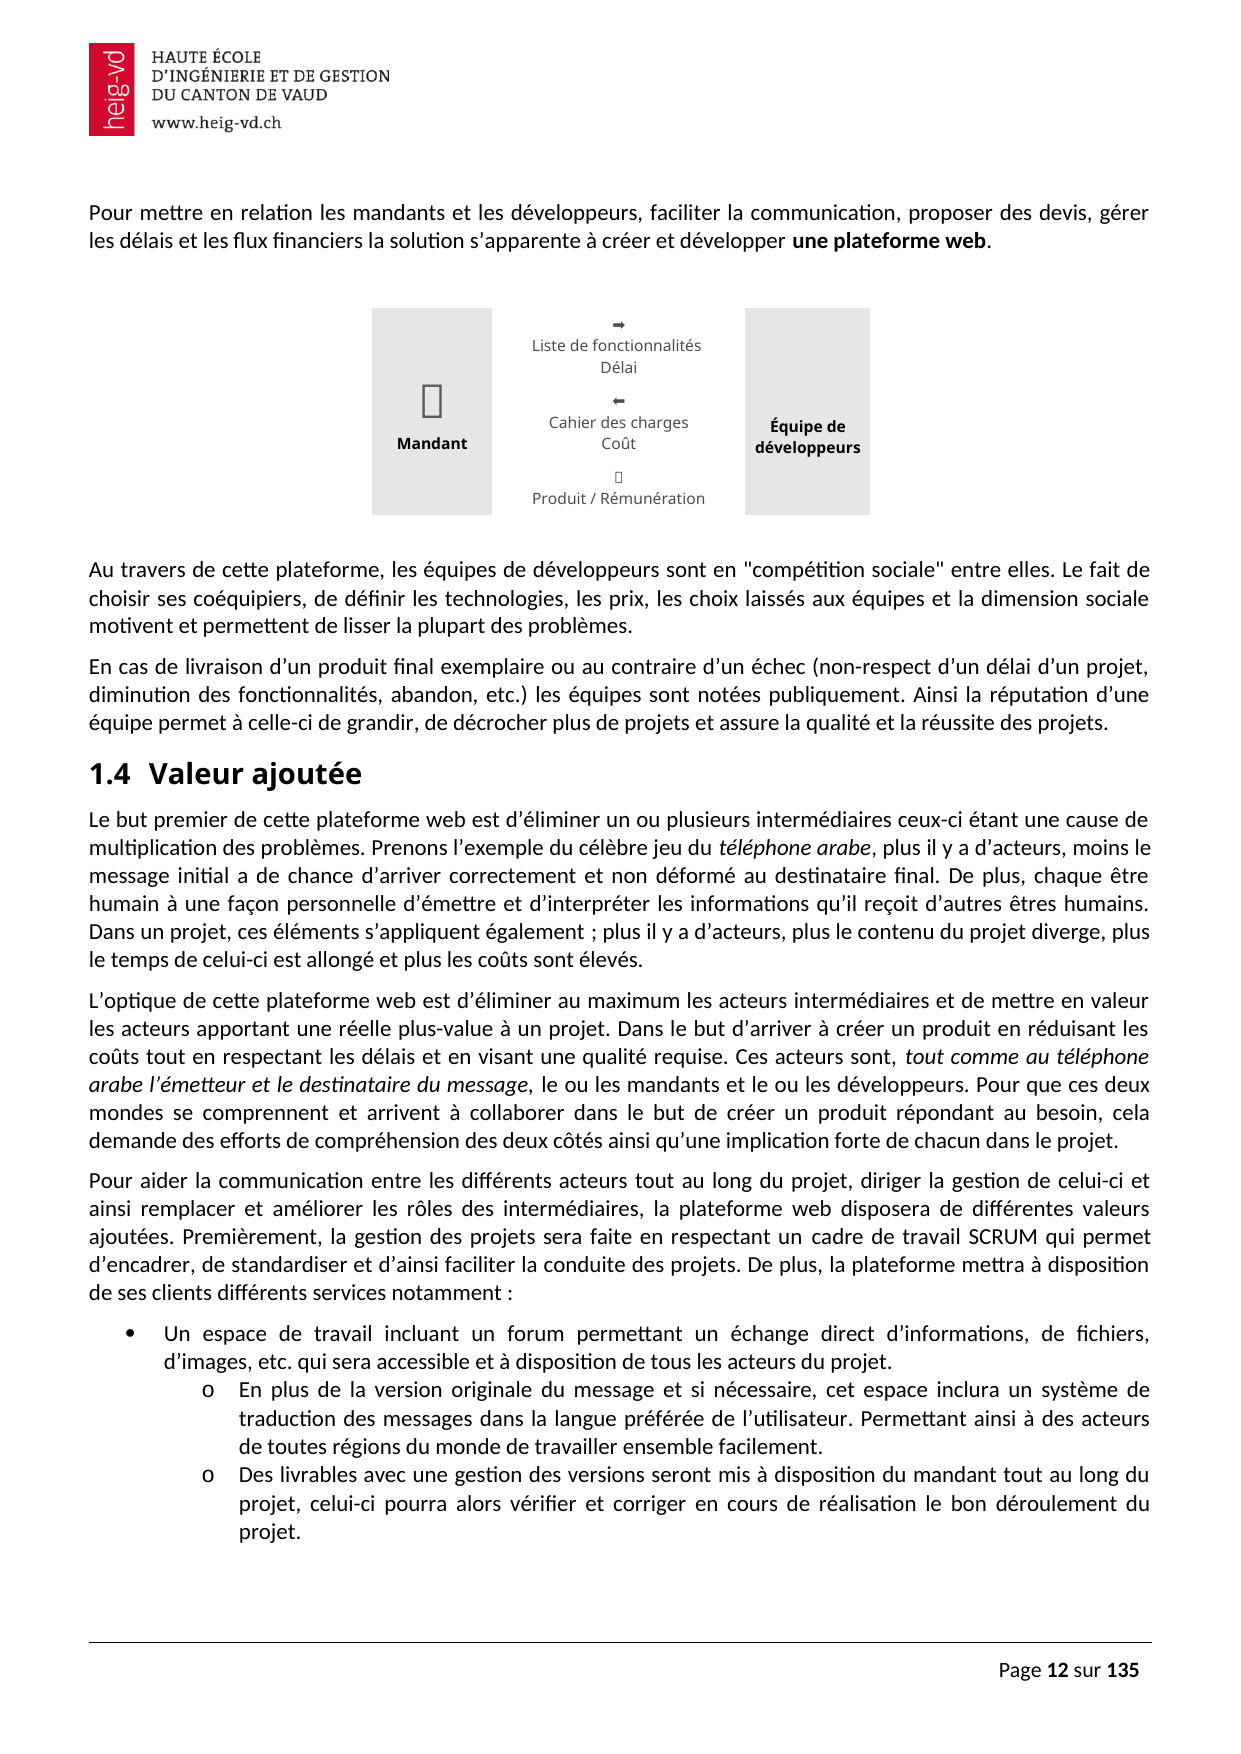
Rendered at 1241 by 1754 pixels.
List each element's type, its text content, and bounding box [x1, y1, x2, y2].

list En plus de la version originale du message et si nécessaire, cet espace inclura un système de traduction des messages dans la langue préférée de l’utilisateur. Permettant ainsi à des acteurs de toutes régions du monde de travailler ensemble facilement. [201, 1375, 1152, 1460]
table_header 🏢 Mandant [372, 308, 492, 515]
text En cas de livraison d’un produit final exemplaire ou au contraire d’un échec (non-respect d’un délai d’un projet, diminution des fonctionnalités, abandon, etc.) les équipes sont notées publiquement. Ainsi la réputation d’une équipe permet à celle-ci de grandir, de décrocher plus de projets et assure la qualité et la réussite des projets. [89, 652, 1152, 736]
subtitle Valeur ajoutée [89, 753, 1152, 793]
table_header ➡️ Liste de fonctionnalités Délai [492, 308, 745, 384]
list Des livrables avec une gestion des versions seront mis à disposition du mandant tout au long du projet, celui-ci pourra alors vérifier et corriger en cours de réalisation le bon déroulement du projet. [201, 1460, 1152, 1545]
table_header 🧑‍💻🧑‍💻🧑‍💻 Équipe de développeurs [745, 308, 870, 515]
list Un espace de travail incluant un forum permettant un échange direct d’informations, de fichiers, d’images, etc. qui sera accessible et à disposition de tous les acteurs du projet. [126, 1319, 1152, 1375]
text Au travers de cette plateforme, les équipes de développeurs sont en "compétition sociale" entre elles. Le fait de choisir ses coéquipiers, de définir les technologies, les prix, les choix laissés aux équipes et la dimension sociale motivent et permettent de lisser la plupart des problèmes. [89, 556, 1152, 640]
text Pour aider la communication entre les différents acteurs tout au long du projet, diriger la gestion de celui-ci et ainsi remplacer et améliorer les rôles des intermédiaires, la plateforme web disposera de différentes valeurs ajoutées. Premièrement, la gestion des projets sera faite en respectant un cadre de travail SCRUM qui permet d’encadrer, de standardiser et d’ainsi faciliter la conduite des projets. De plus, la plateforme mettra à disposition de ses clients différents services notamment : [89, 1166, 1152, 1306]
table_cell ✅ Produit / Rémunération [492, 460, 745, 515]
table_cell ⬅️ Cahier des charges Coût [492, 384, 745, 460]
text Pour mettre en relation les mandants et les développeurs, faciliter la communication, proposer des devis, gérer les délais et les flux financiers la solution s’apparente à créer et développer une plateforme web. [89, 198, 1152, 254]
text Le but premier de cette plateforme web est d’éliminer un ou plusieurs intermédiaires ceux-ci étant une cause de multiplication des problèmes. Prenons l’exemple du célèbre jeu du téléphone arabe, plus il y a d’acteurs, moins le message initial a de chance d’arriver correctement et non déformé au destinataire final. De plus, chaque être humain à une façon personnelle d’émettre et d’interpréter les informations qu’il reçoit d’autres êtres humains. Dans un projet, ces éléments s’appliquent également ; plus il y a d’acteurs, plus le contenu du projet diverge, plus le temps de celui-ci est allongé et plus les coûts sont élevés. [89, 805, 1152, 973]
text L’optique de cette plateforme web est d’éliminer au maximum les acteurs intermédiaires et de mettre en valeur les acteurs apportant une réelle plus-value à un projet. Dans le but d’arriver à créer un produit en réduisant les coûts tout en respectant les délais et en visant une qualité requise. Ces acteurs sont, tout comme au téléphone arabe l’émetteur et le destinataire du message, le ou les mandants et le ou les développeurs. Pour que ces deux mondes se comprennent et arrivent à collaborer dans le but de créer un produit répondant au besoin, cela demande des efforts de compréhension des deux côtés ainsi qu’une implication forte de chacun dans le projet. [89, 986, 1152, 1154]
picture [89, 43, 389, 136]
